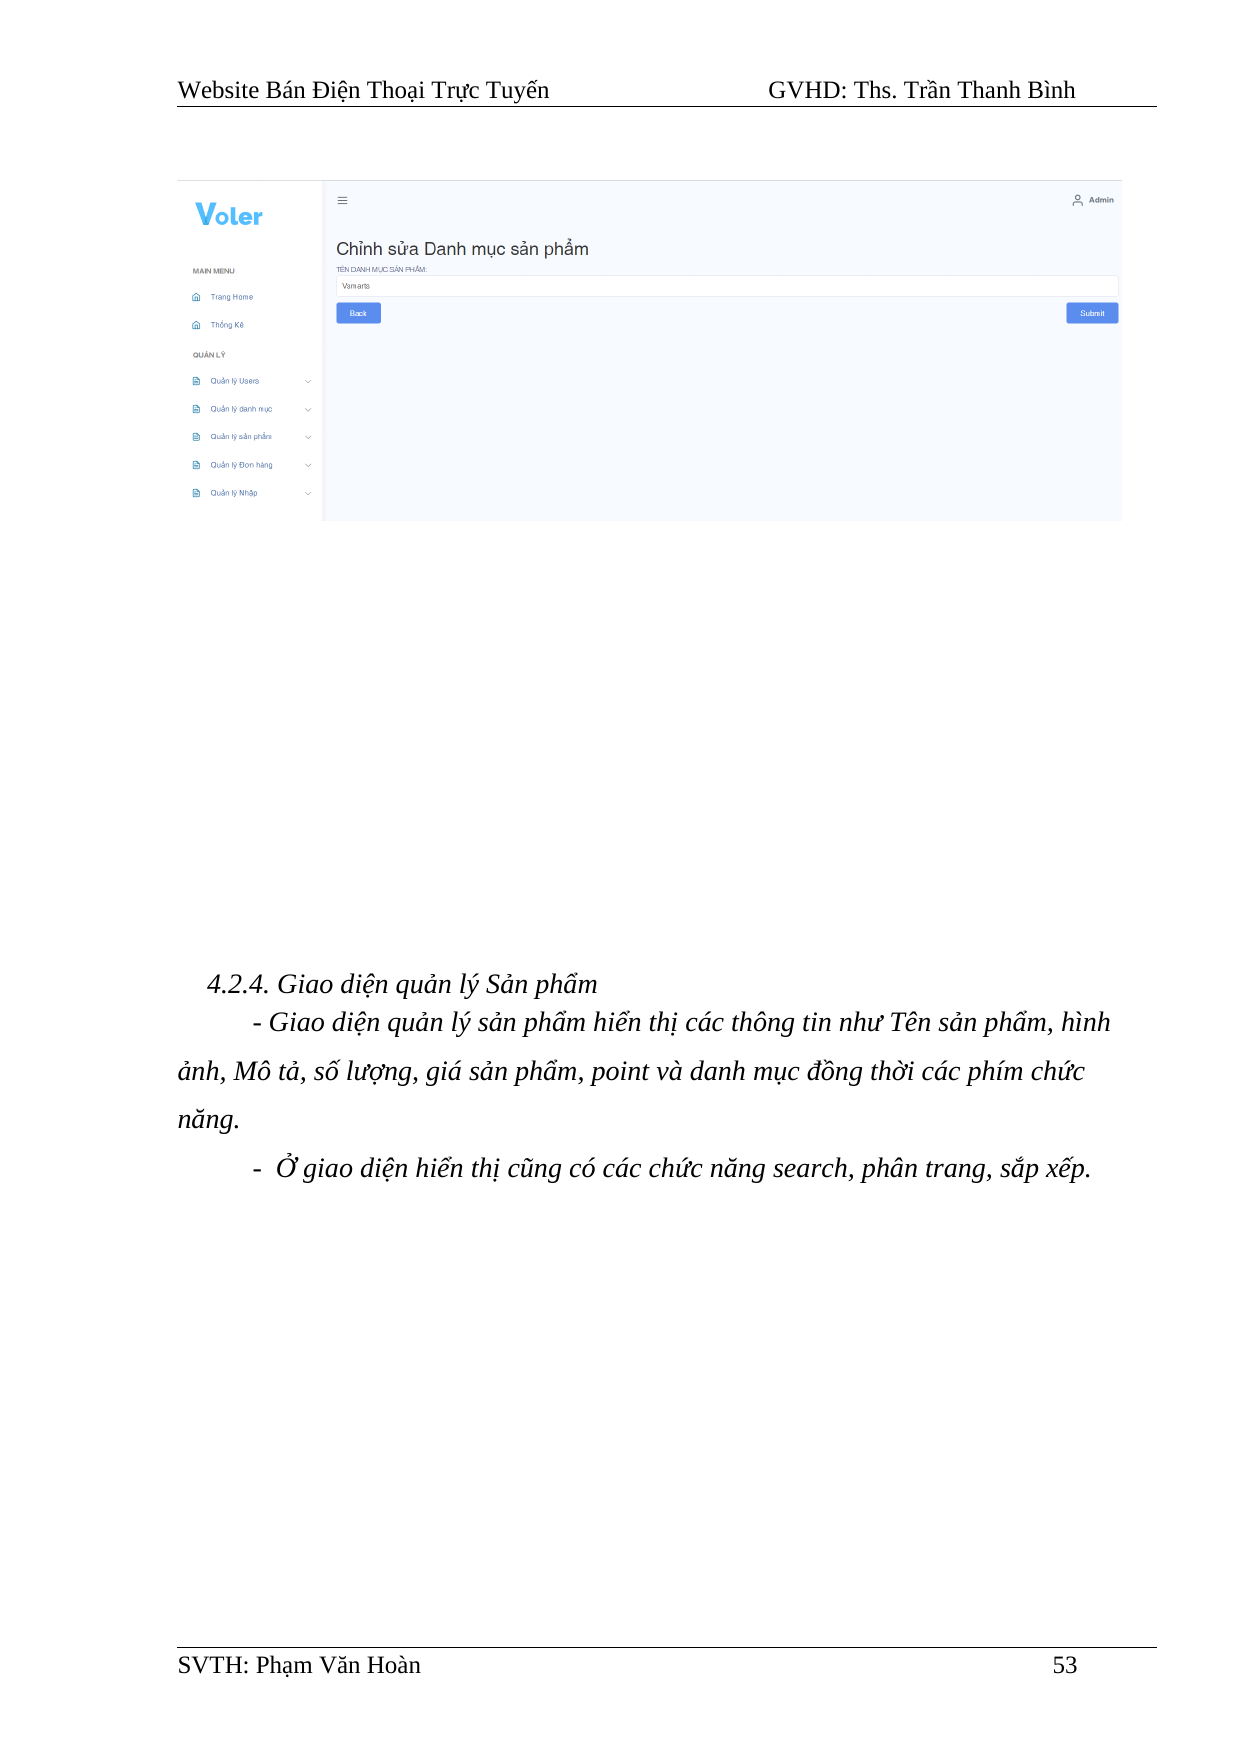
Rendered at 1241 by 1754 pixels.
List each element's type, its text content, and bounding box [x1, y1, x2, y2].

picture [177, 180, 1123, 521]
text - Giao diện quản lý sản phẩm hiển thị các thông tin như Tên sản phẩm, hình ảnh, Mô tả, số lượng, giá sản phẩm, point và danh mục đồng thời các phím chức năng. [177, 1006, 1122, 1135]
subtitle 4.2.4. Giao diện quản lý Sản phẩm [177, 967, 1122, 999]
text - Ở giao diện hiển thị cũng có các chức năng search, phân trang, sắp xếp. [177, 1151, 1122, 1183]
